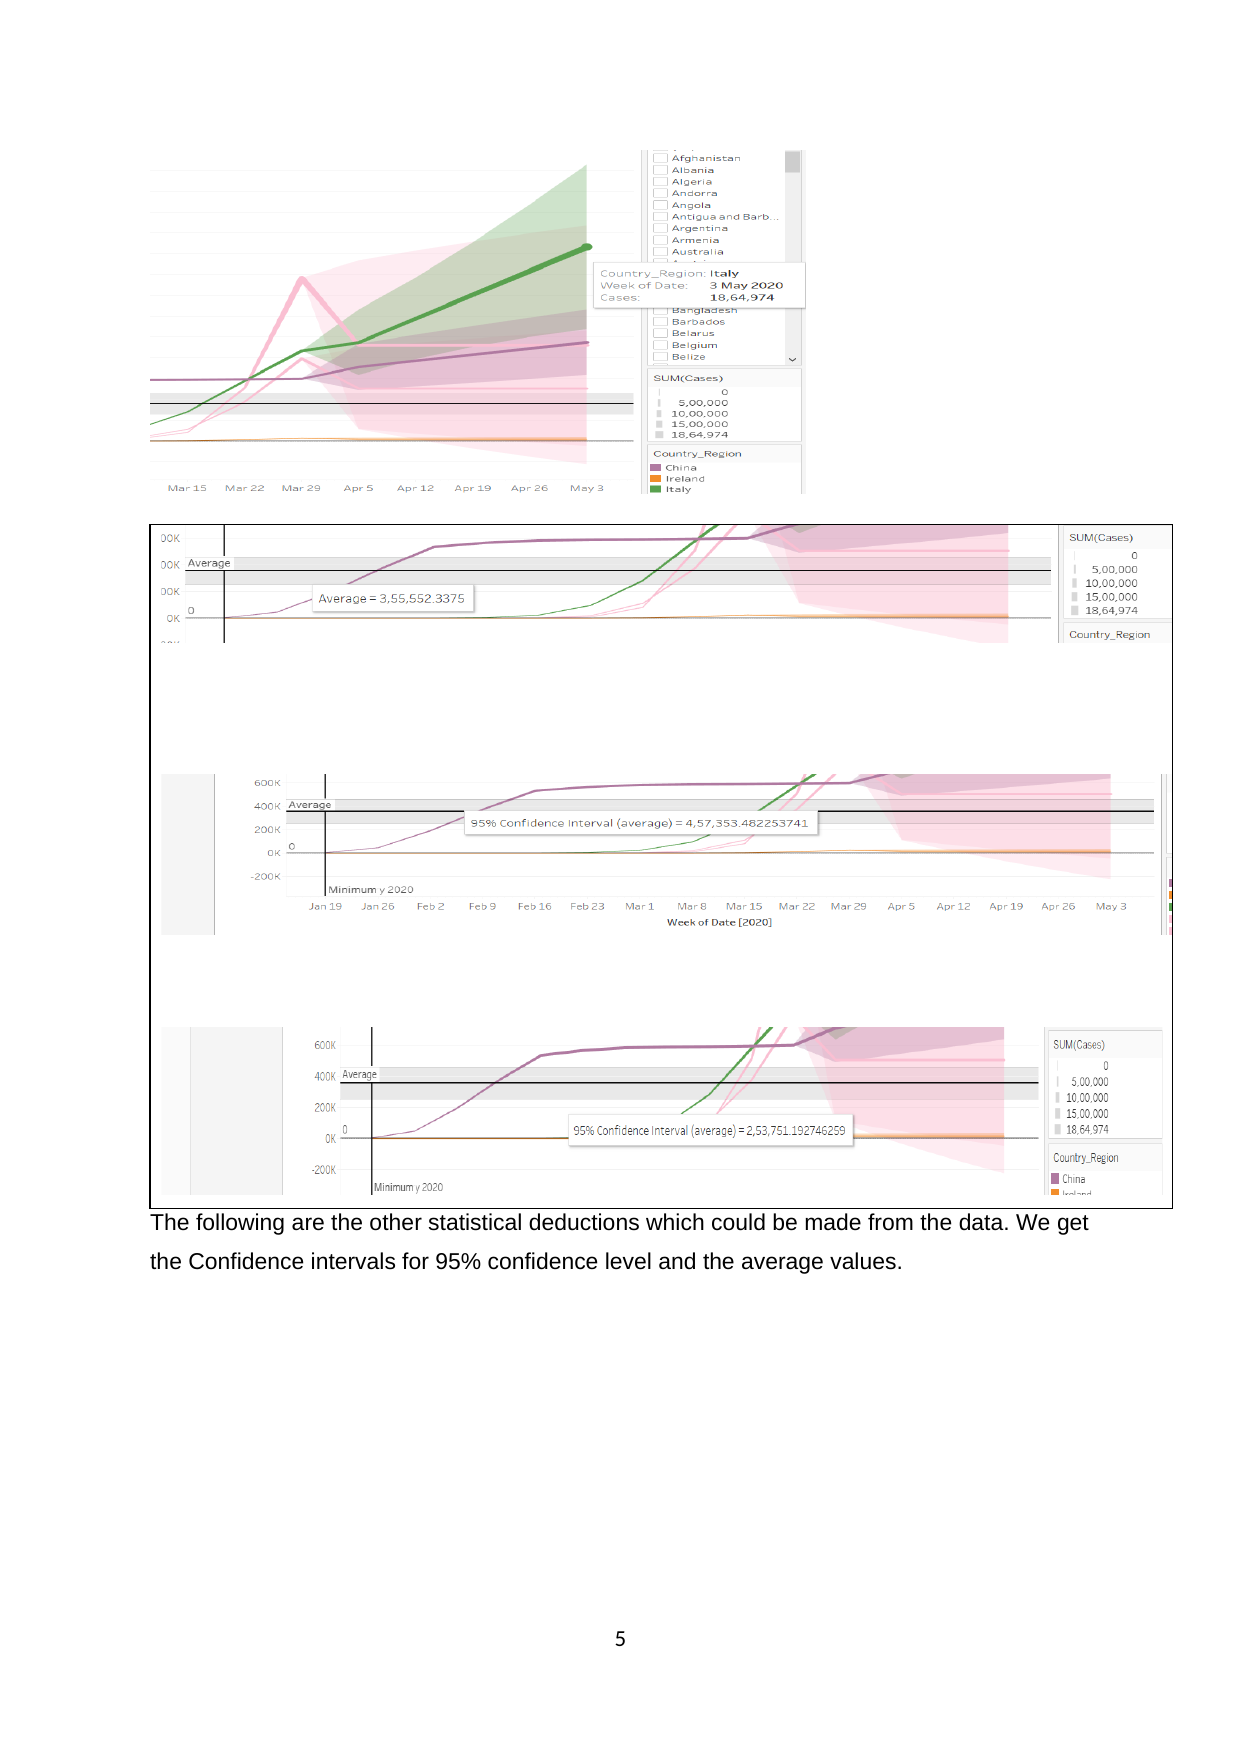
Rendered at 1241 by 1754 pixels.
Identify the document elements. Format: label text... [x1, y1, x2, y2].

table_header [151, 525, 1172, 1208]
picture [150, 150, 806, 494]
text The following are the other statistical deductions which could be made from the data. We get the Confidence intervals for 95% confidence level and the average values. [150, 1209, 1090, 1274]
picture [161, 525, 1172, 643]
picture [161, 774, 1172, 935]
picture [161, 1027, 1163, 1195]
